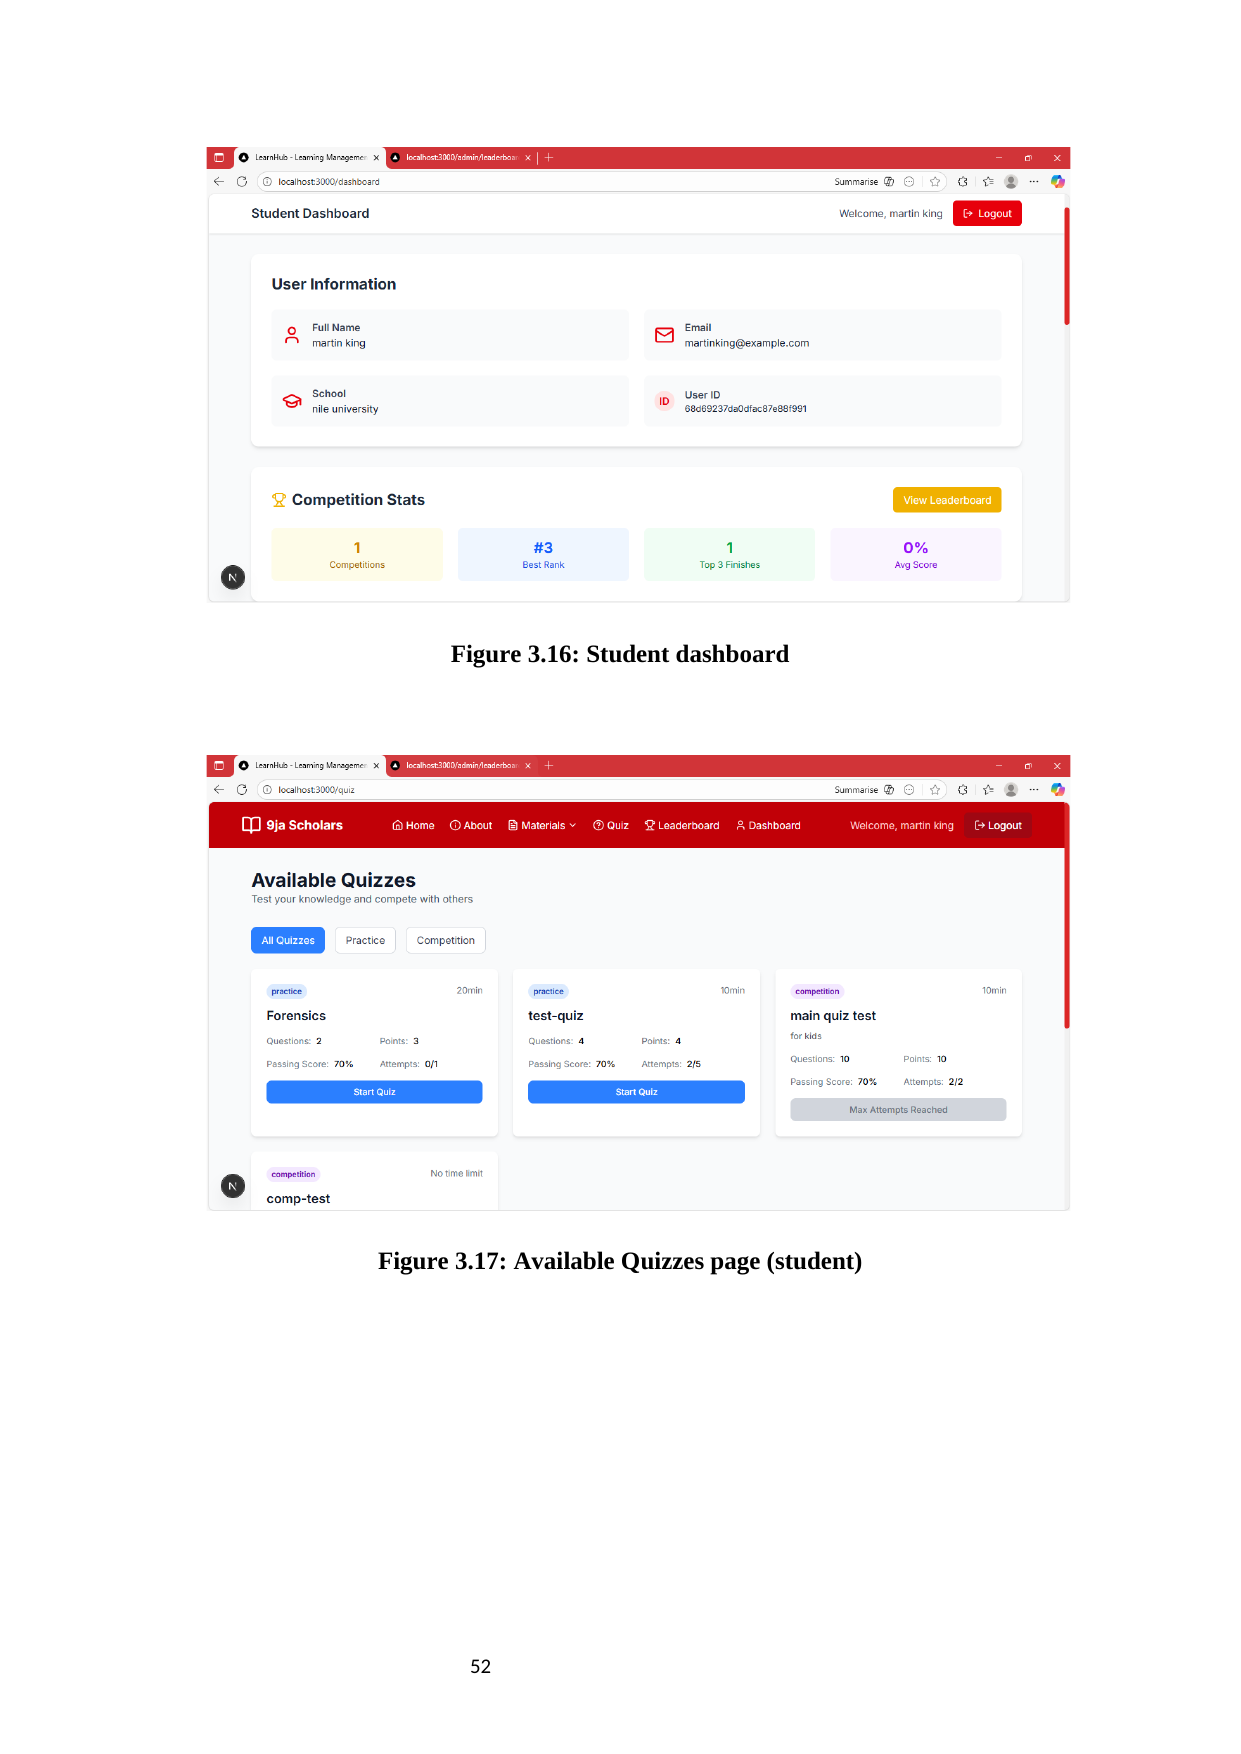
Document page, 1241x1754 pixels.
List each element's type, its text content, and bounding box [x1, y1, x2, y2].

text Figure 3.16: Student dashboard [207, 639, 1033, 667]
text Figure 3.17: Available Quizzes page (student) [207, 1246, 1033, 1275]
picture [206, 147, 1071, 603]
picture [206, 755, 1071, 1211]
